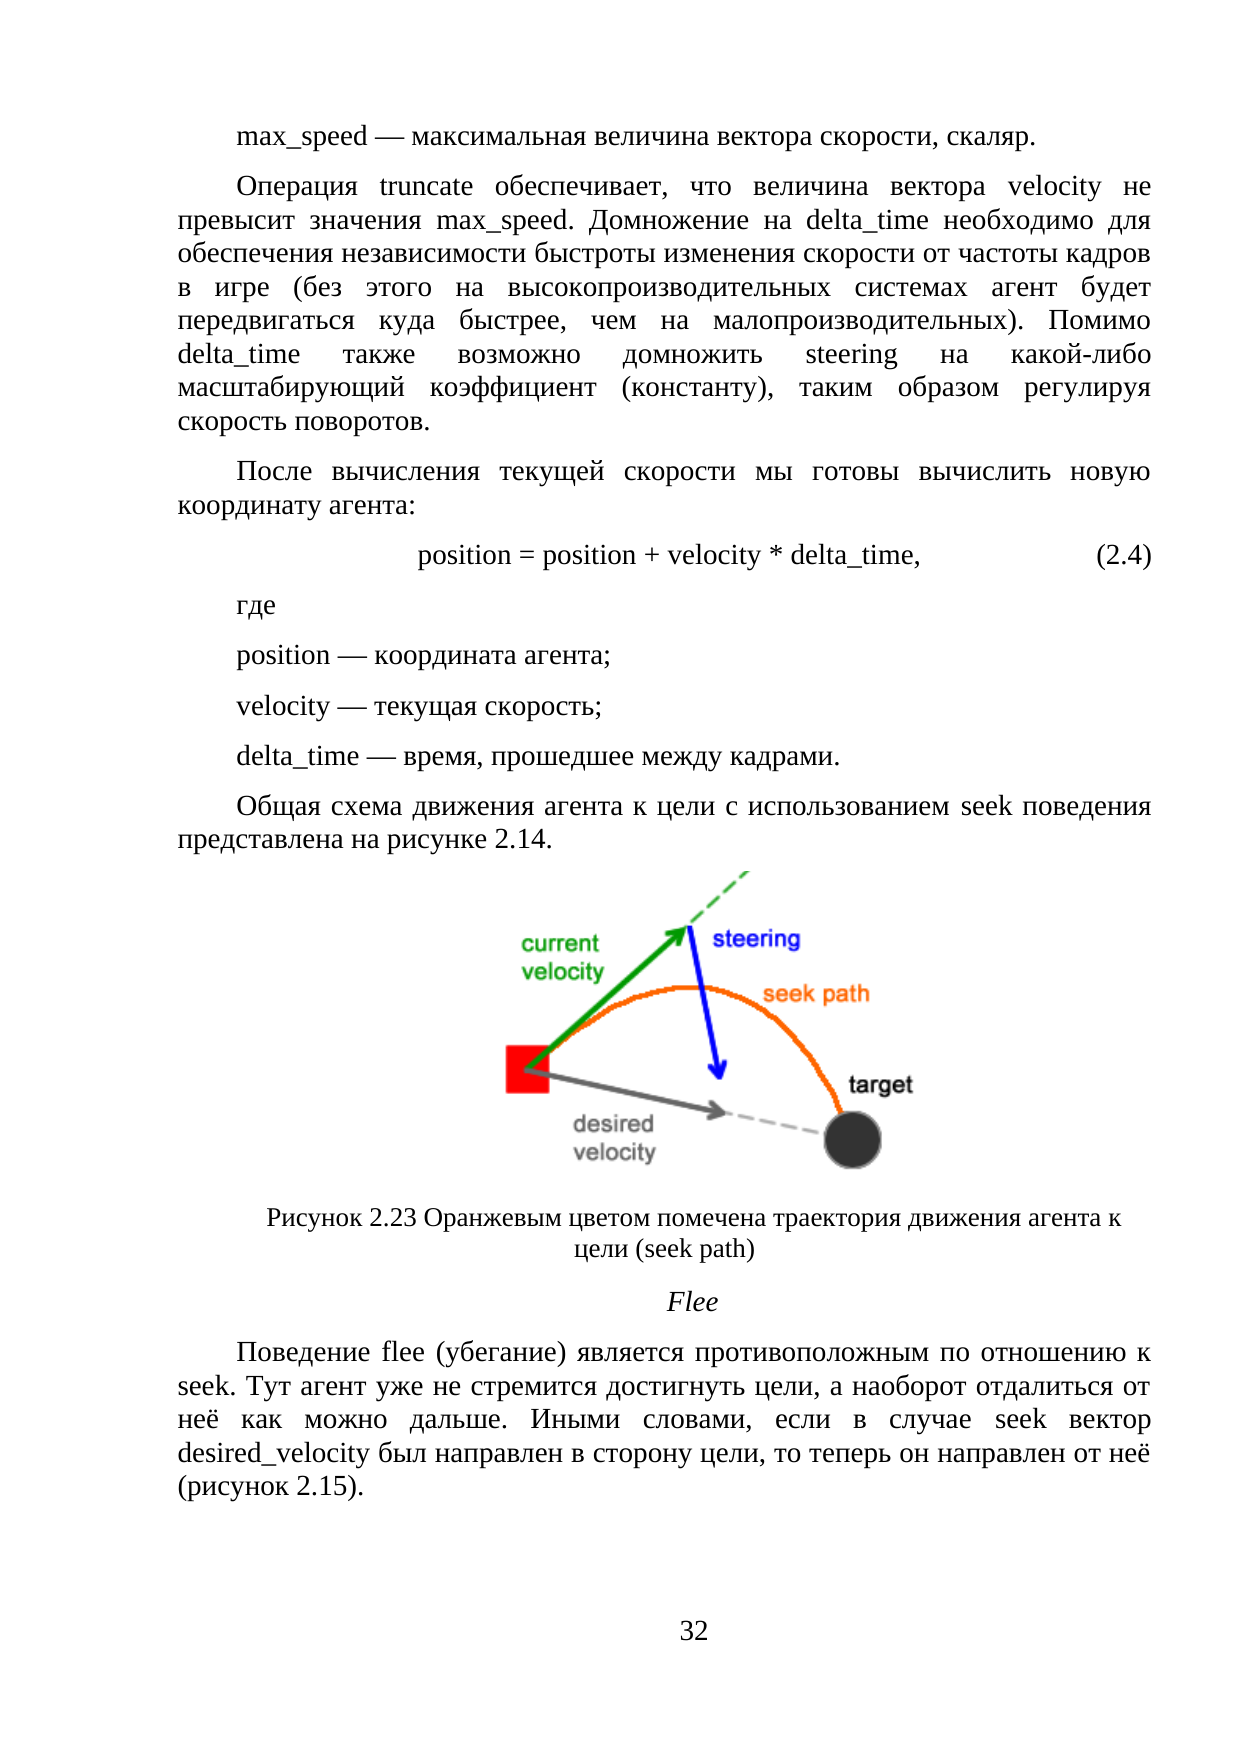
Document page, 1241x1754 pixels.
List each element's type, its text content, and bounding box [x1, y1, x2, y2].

text Общая схема движения агента к цели с использованием seek поведения представлена на рисунке 2.14. [177, 788, 1152, 855]
text velocity ― текущая скорость; [177, 688, 1152, 721]
text Flee [177, 1284, 1152, 1318]
text position ― координата агента; [177, 637, 1152, 671]
text delta_time ― время, прошедшее между кадрами. [177, 738, 1152, 771]
text где [177, 587, 1152, 621]
text После вычисления текущей скорости мы готовы вычислить новую координату агента: [177, 453, 1152, 520]
text Поведение flee (убегание) является противоположным по отношению к seek. Тут агент уже не стремится достигнуть цели, а наоборот отдалиться от неё как можно дальше. Иными словами, если в случае seek вектор desired_velocity был направлен в сторону цели, то теперь он направлен от неё (рисунок 2.15). [177, 1334, 1152, 1502]
picture [459, 871, 929, 1185]
text position = position + velocity * delta_time, (2.4) [177, 537, 1152, 571]
text max_speed ― максимальная величина вектора скорости, скаляр. [177, 118, 1152, 152]
text Операция truncate обеспечивает, что величина вектора velocity не превысит значения max_speed. Домножение на delta_time необходимо для обеспечения независимости быстроты изменения скорости от частоты кадров в игре (без этого на высокопроизводительных системах агент будет передвигаться куда быстрее, чем на малопроизводительных). Помимо delta_time также возможно домножить steering на какой-либо масштабирующий коэффициент (константу), таким образом регулируя скорость поворотов. [177, 168, 1152, 437]
